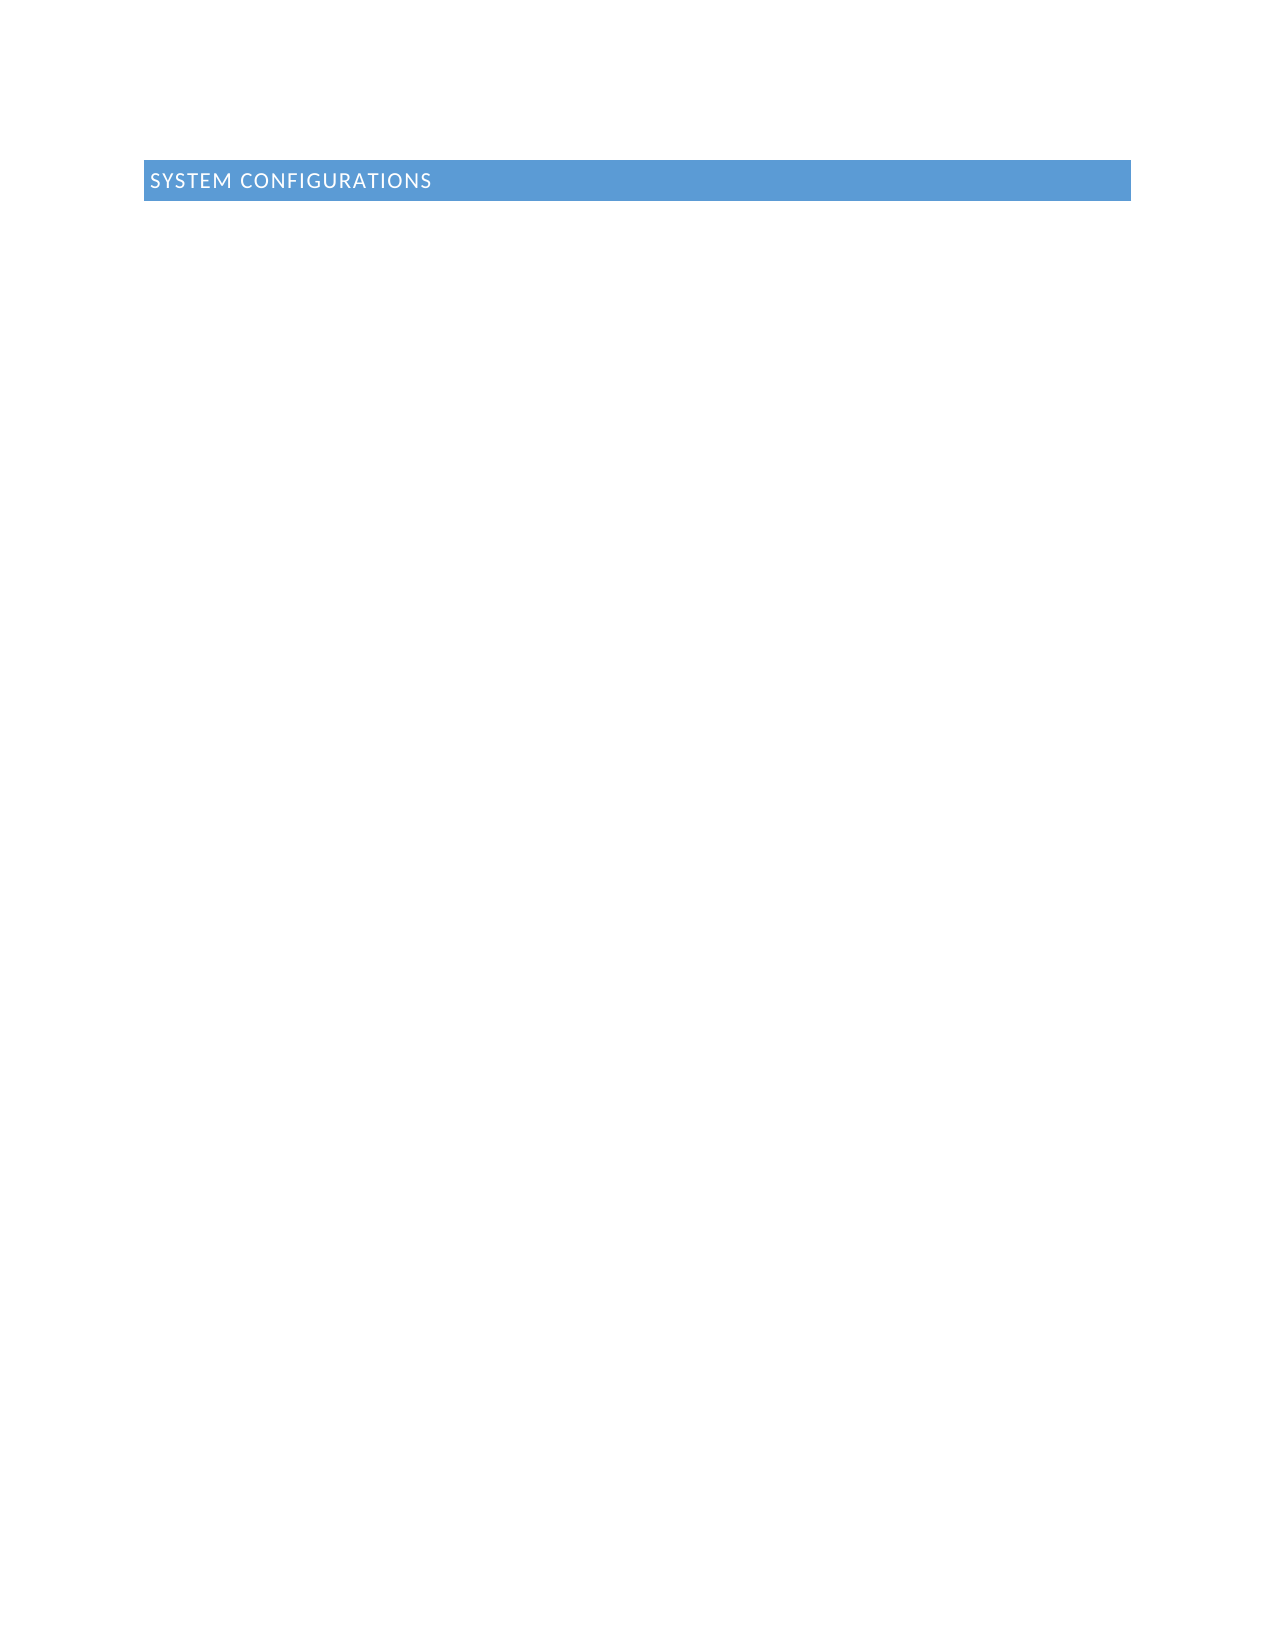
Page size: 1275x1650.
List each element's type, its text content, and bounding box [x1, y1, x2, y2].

subtitle System Configurations [150, 167, 1125, 195]
